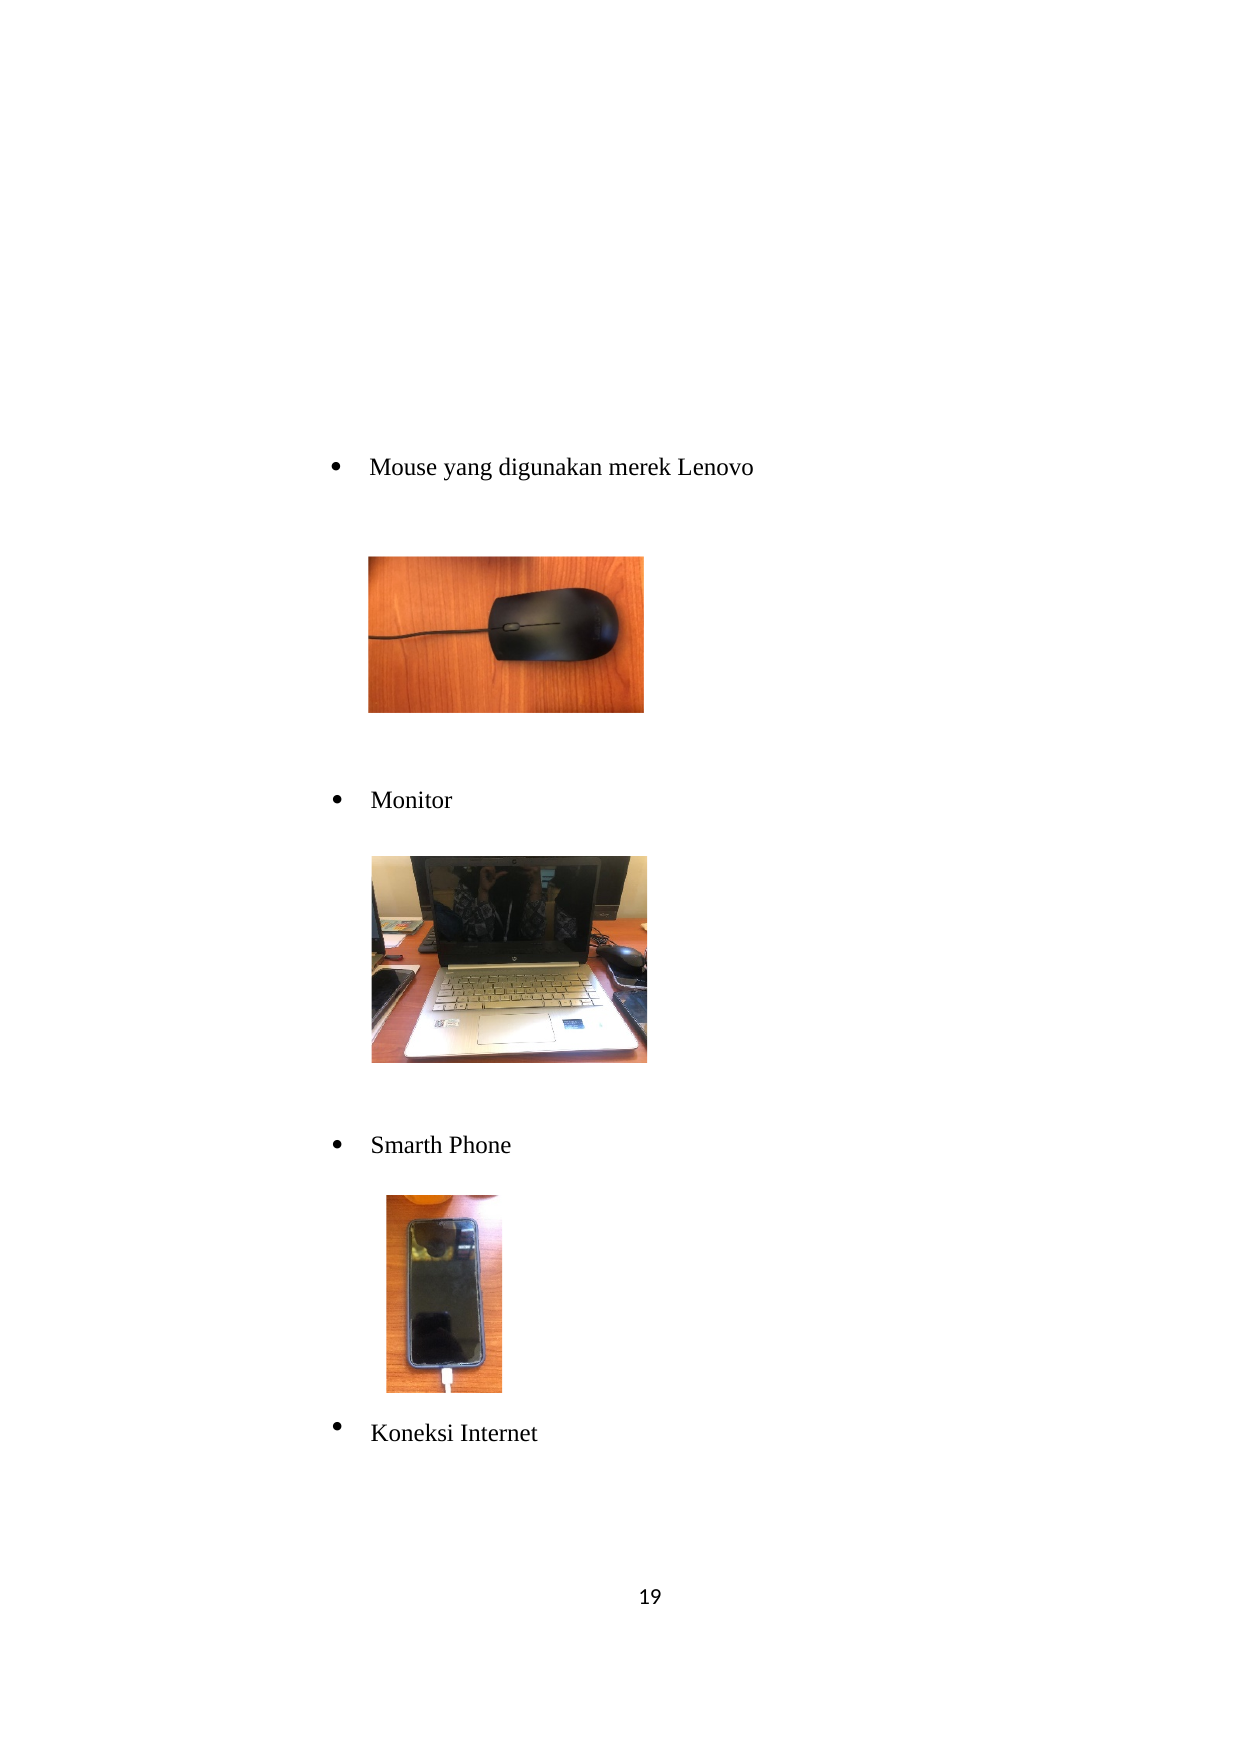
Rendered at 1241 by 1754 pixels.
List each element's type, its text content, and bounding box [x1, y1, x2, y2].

picture [386, 1195, 503, 1393]
list Smarth Phone [333, 1130, 1063, 1159]
list Koneksi Internet [333, 1418, 1063, 1446]
list Mouse yang digunakan merek Lenovo [332, 452, 812, 481]
picture [369, 557, 643, 713]
picture [371, 856, 648, 1063]
list Monitor [333, 785, 1063, 814]
